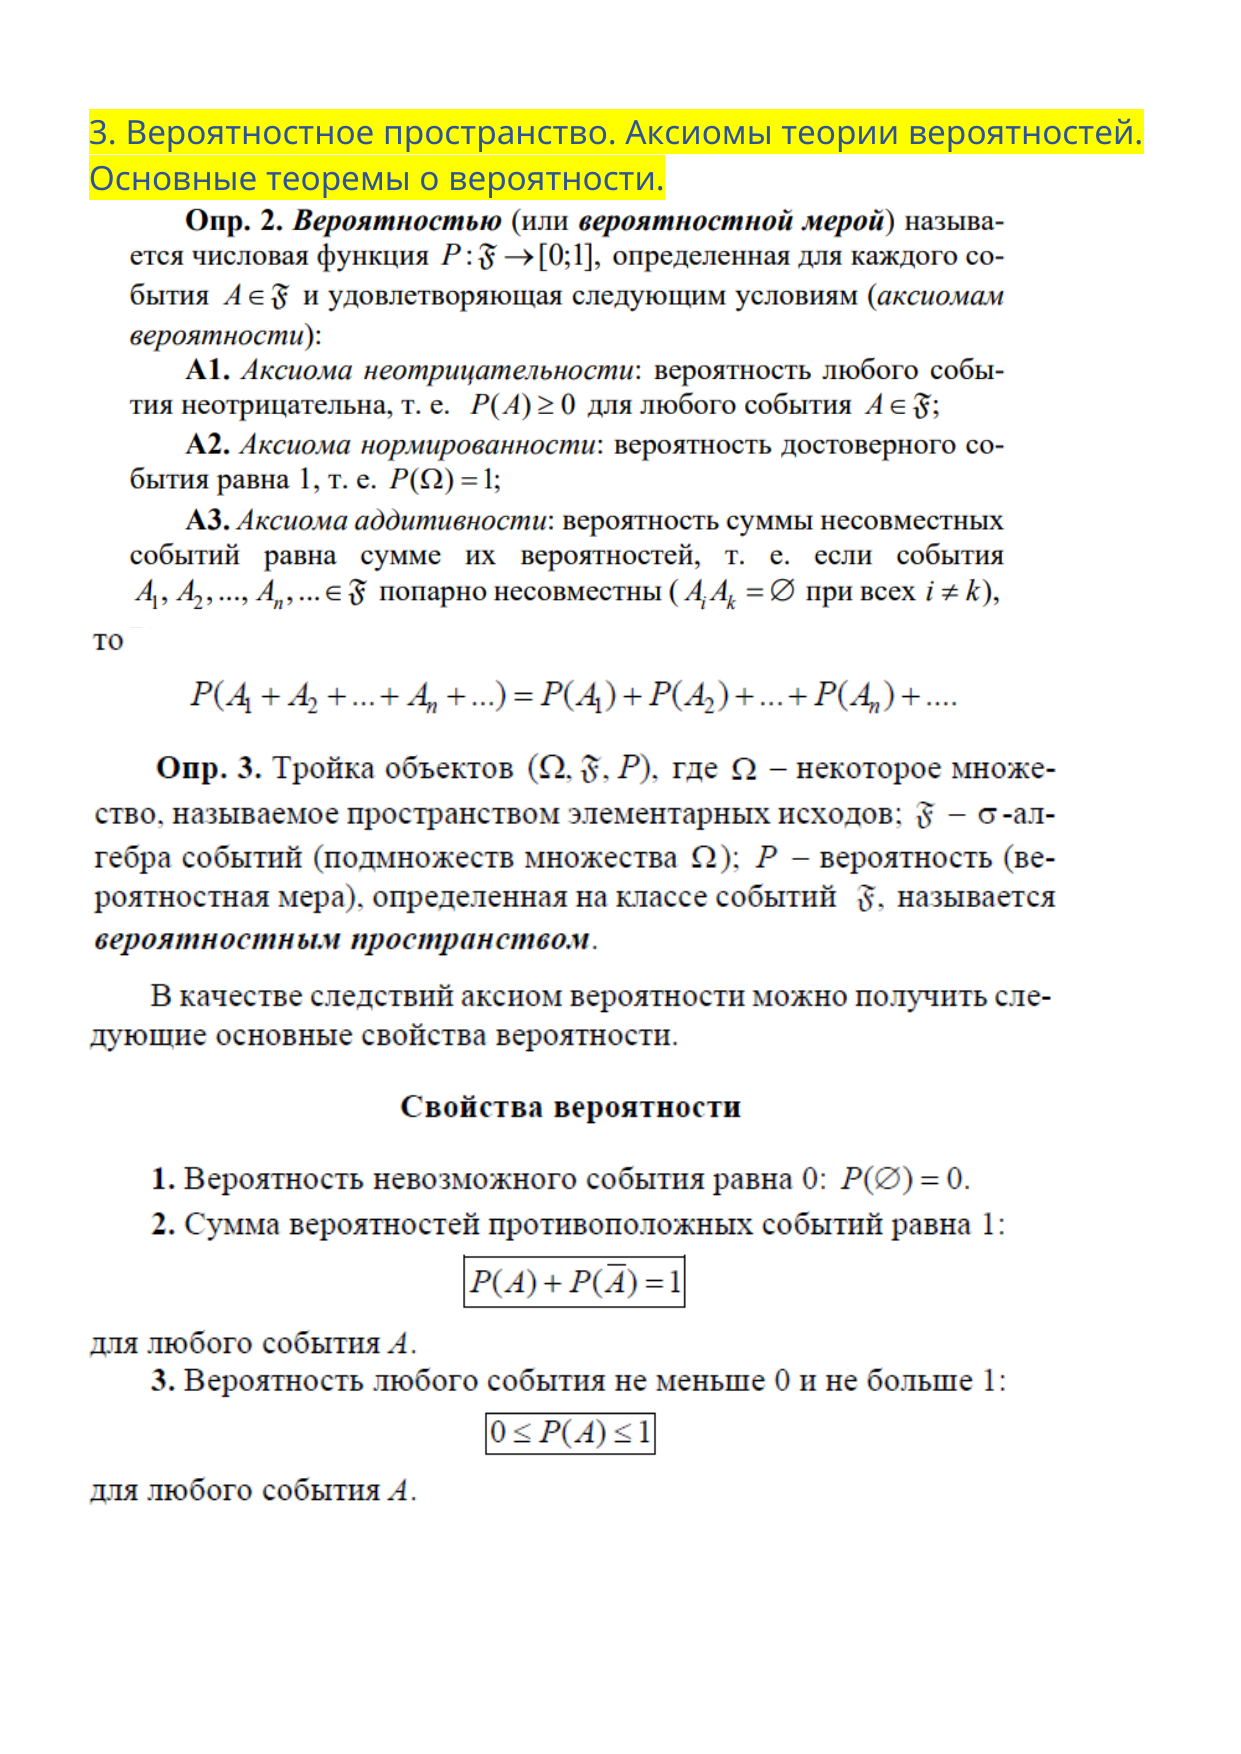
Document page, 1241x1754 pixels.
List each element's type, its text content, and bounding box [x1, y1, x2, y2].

subtitle 3. Вероятностное пространство. Аксиомы теории вероятностей. Основные теоремы о вероятности. [89, 109, 1152, 200]
picture [88, 200, 1070, 1513]
